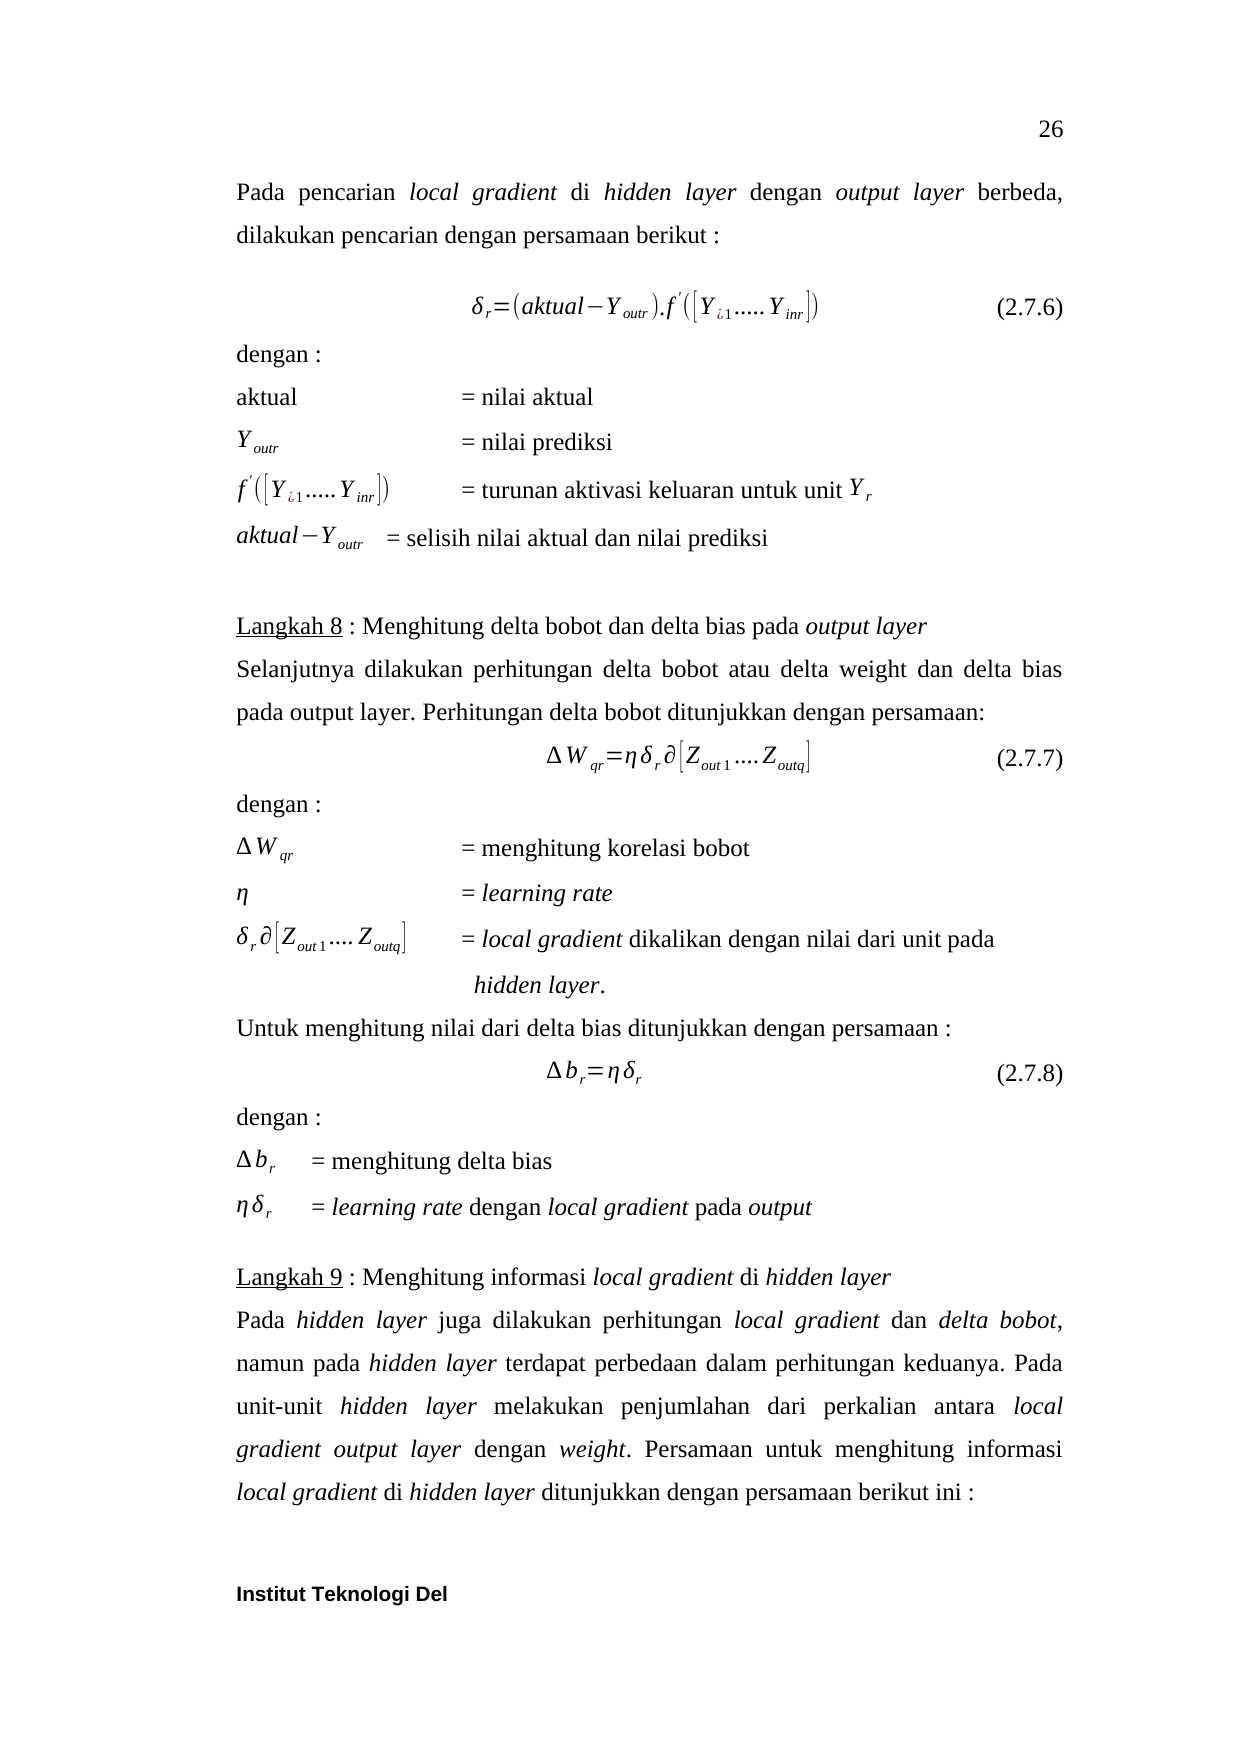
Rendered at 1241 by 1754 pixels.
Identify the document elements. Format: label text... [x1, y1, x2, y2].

text Pada hidden layer juga dilakukan perhitungan local gradient dan delta bobot, namun pada hidden layer terdapat perbedaan dalam perhitungan keduanya. Pada unit-unit hidden layer melakukan penjumlahan dari perkalian antara local gradient output layer dengan weight. Persamaan untuk menghitung informasi local gradient di hidden layer ditunjukkan dengan persamaan berikut ini : [236, 1305, 1063, 1506]
text Langkah 9 : Menghitung informasi local gradient di hidden layer [236, 1262, 1063, 1290]
text hidden layer. [386, 970, 1063, 999]
text Selanjutnya dilakukan perhitungan delta bobot atau delta weight dan delta bias pada output layer. Perhitungan delta bobot ditunjukkan dengan persamaan: [236, 654, 1063, 726]
text = learning rate dengan local gradient pada output [236, 1191, 1063, 1222]
text = turunan aktivasi keluaran untuk unit [236, 471, 1063, 508]
text . (2.7.6) [236, 288, 1063, 325]
text = local gradient dikalikan dengan nilai dari unit pada [236, 921, 1063, 956]
text dengan : [236, 339, 1063, 368]
text = menghitung korelasi bobot [236, 832, 1063, 864]
text (2.7.8) [236, 1056, 1063, 1088]
text dengan : [236, 1102, 1063, 1131]
text Untuk menghitung nilai dari delta bias ditunjukkan dengan persamaan : [236, 1013, 1063, 1042]
text aktual = nilai aktual [236, 382, 1063, 411]
text = selisih nilai aktual dan nilai prediksi [236, 522, 1063, 553]
text Pada pencarian local gradient di hidden layer dengan output layer berbeda, dilakukan pencarian dengan persamaan berikut : [236, 177, 1063, 249]
text = nilai prediksi [236, 425, 1063, 457]
text dengan : [236, 789, 1063, 818]
text (2.7.7) [236, 740, 1063, 775]
text Langkah 8 : Menghitung delta bobot dan delta bias pada output layer [236, 611, 1063, 639]
text = learning rate [236, 878, 1063, 907]
text = menghitung delta bias [236, 1145, 1063, 1177]
